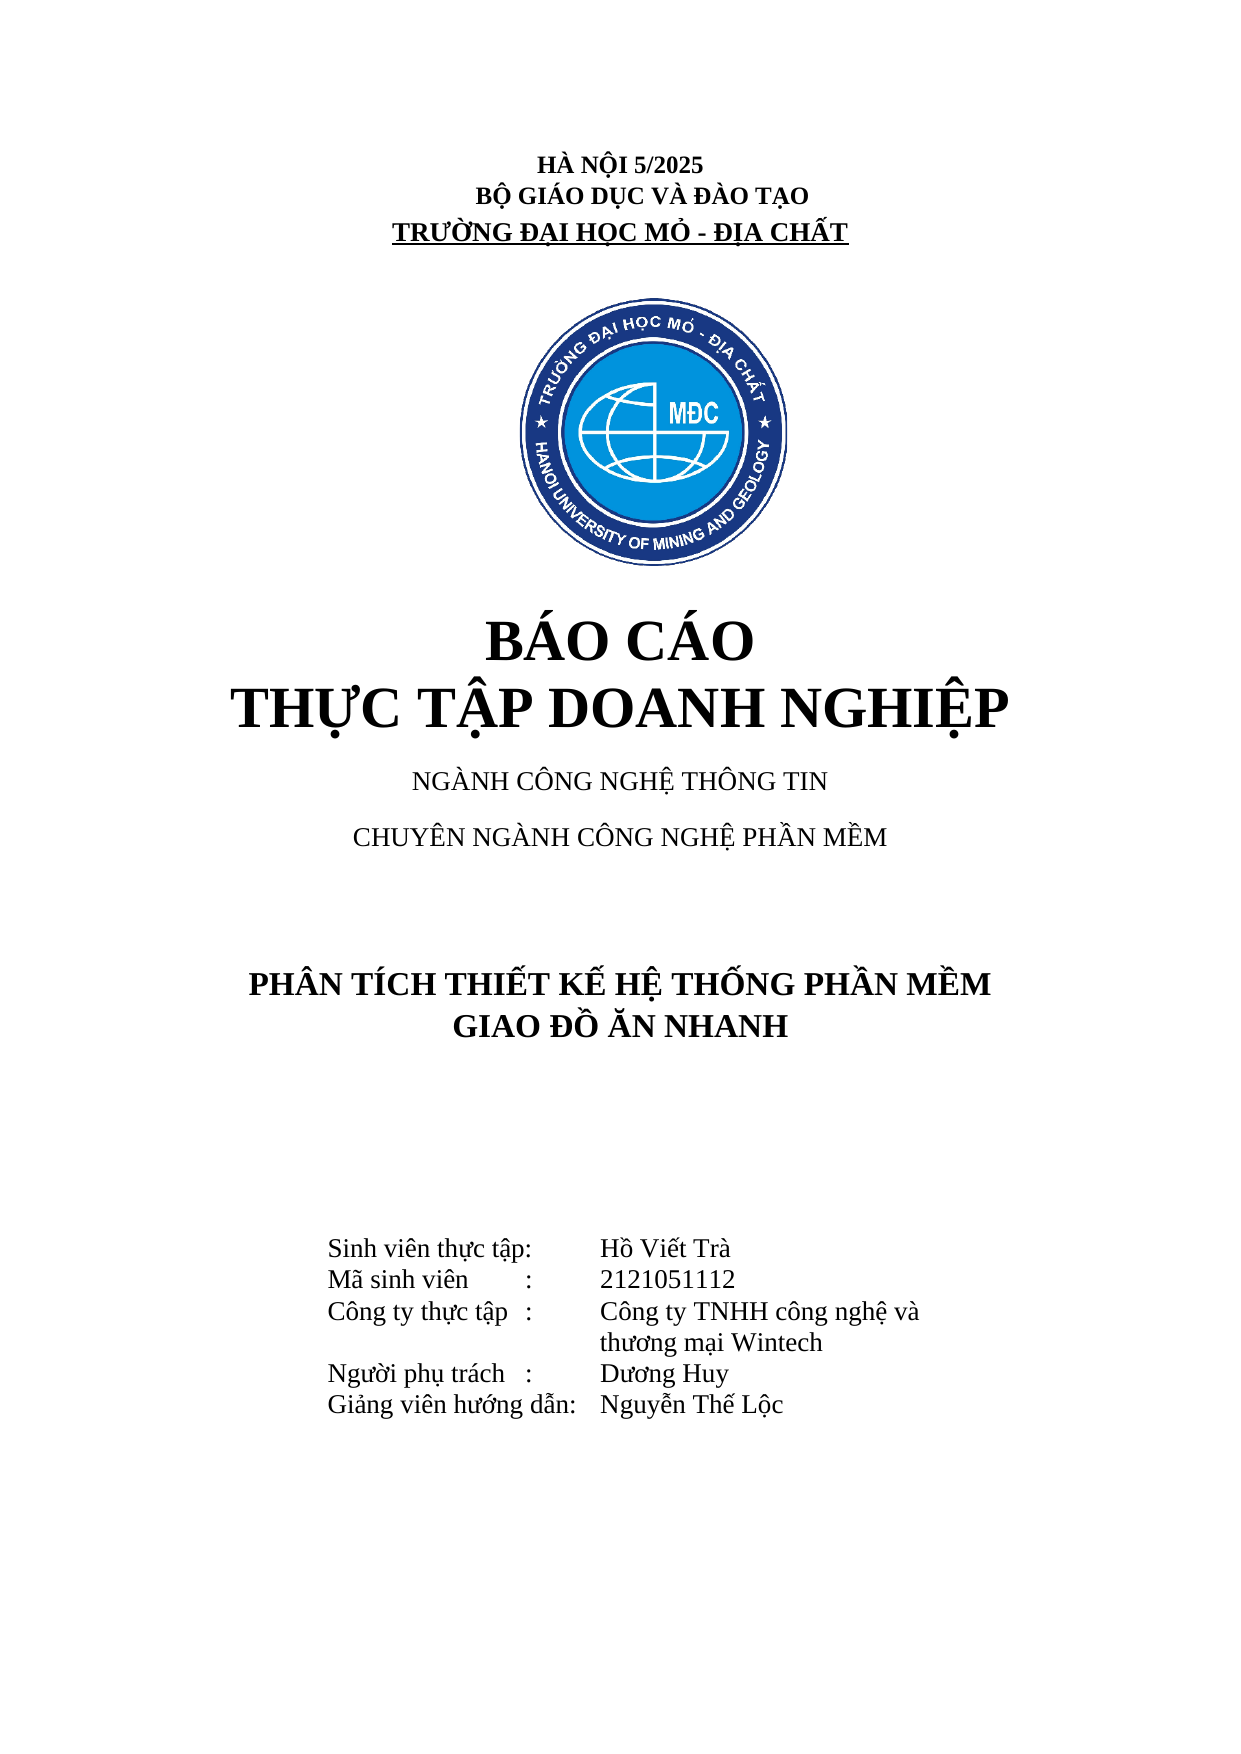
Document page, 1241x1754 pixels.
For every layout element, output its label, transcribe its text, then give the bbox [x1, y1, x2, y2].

text Giảng viên hướng dẫn: Nguyễn Thế Lộc [283, 1388, 1090, 1419]
text GIAO ĐỒ ĂN NHANH [150, 1006, 1090, 1044]
text Mã sinh viên : 2121051112 [283, 1264, 1090, 1295]
text thương mại Wintech [268, 1326, 1090, 1357]
text CHUYÊN NGÀNH CÔNG NGHỆ PHẦN MỀM [150, 821, 1090, 852]
picture [519, 298, 788, 566]
text Người phụ trách : Dương Huy [283, 1357, 1090, 1388]
text THỰC TẬP DOANH NGHIỆP [150, 673, 1090, 740]
text HÀ NỘI 5/2025 [150, 150, 1090, 179]
text PHÂN TÍCH THIẾT KẾ HỆ THỐNG PHẦN MỀM [150, 965, 1090, 1003]
text Công ty thực tập : Công ty TNHH công nghệ và [283, 1295, 1090, 1326]
text BÁO CÁO [150, 606, 1090, 673]
text Sinh viên thực tập: Hồ Viết Trà [283, 1232, 1090, 1264]
